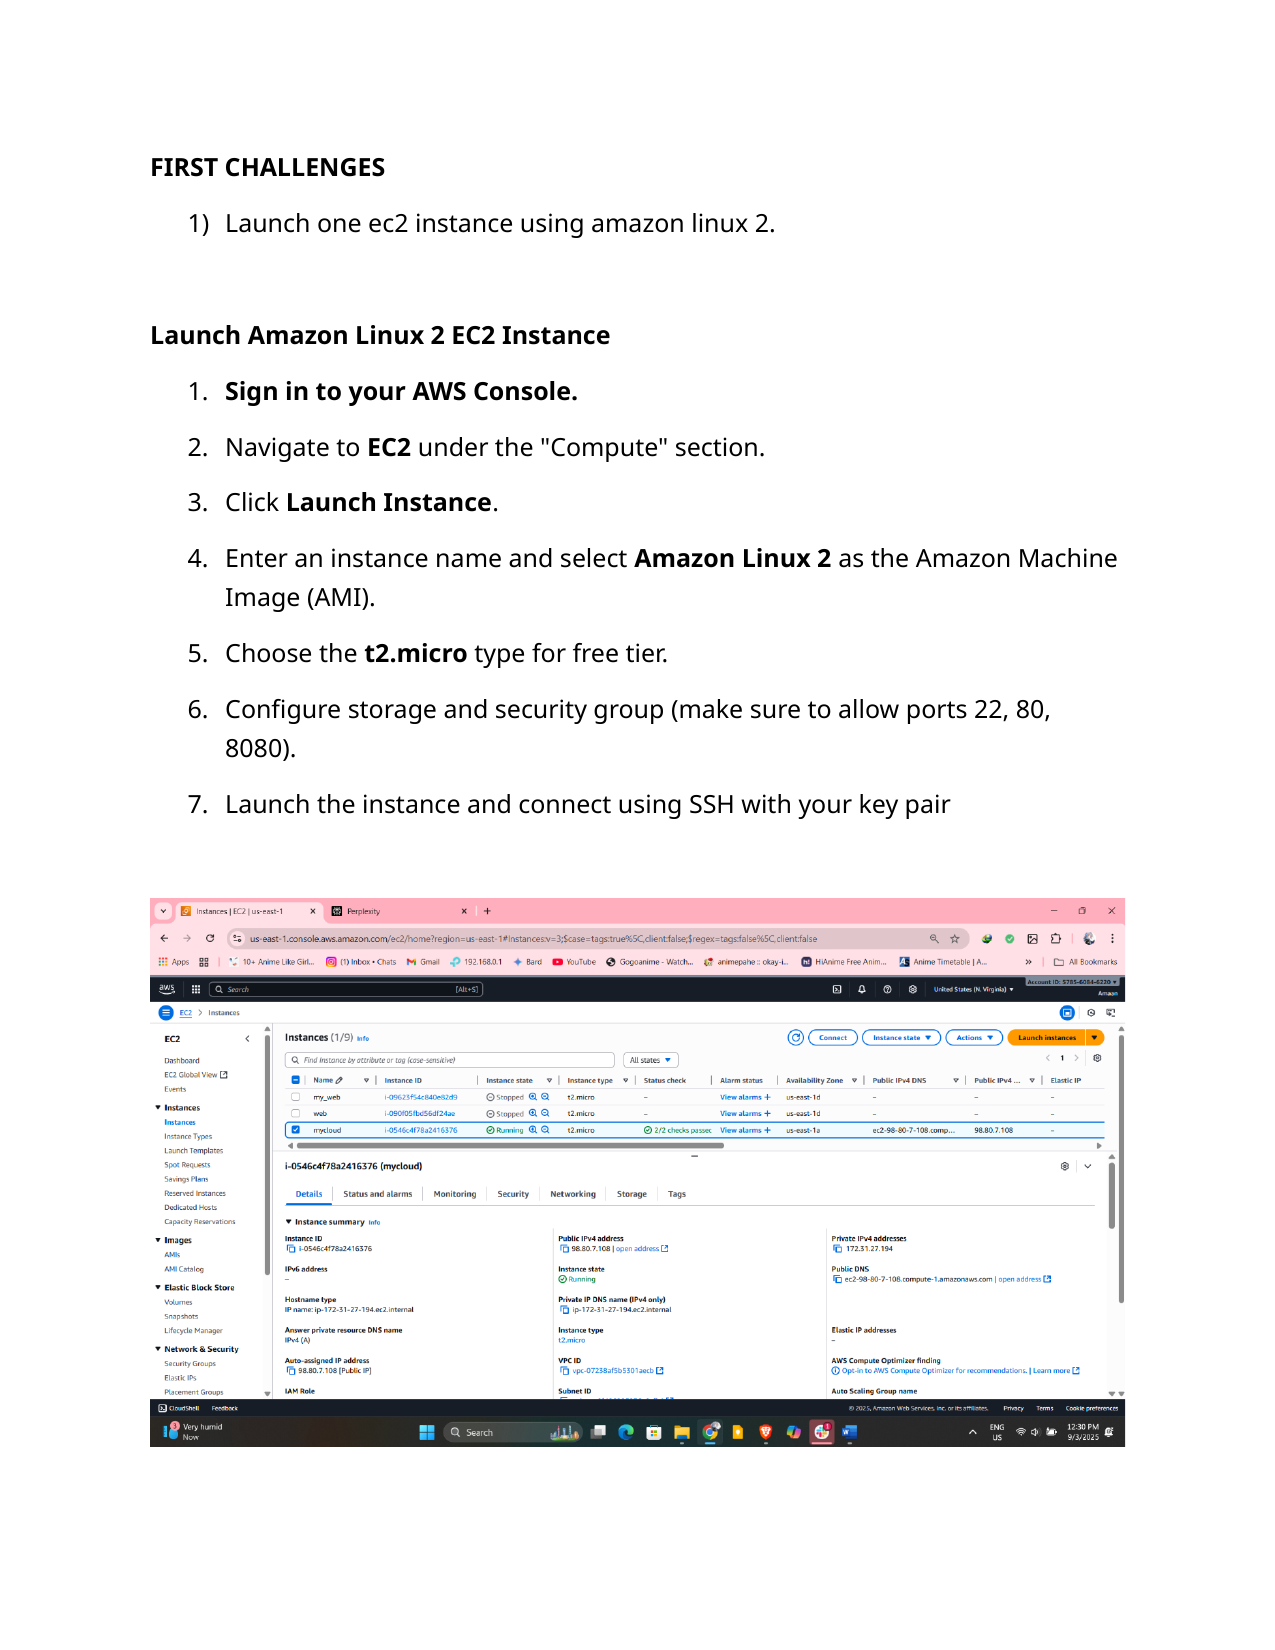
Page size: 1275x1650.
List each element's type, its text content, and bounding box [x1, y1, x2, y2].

list Launch one ec2 instance using amazon linux 2. [187, 206, 1125, 240]
list Choose the t2.micro type for free tier. [187, 636, 1125, 670]
list Launch the instance and connect using SSH with your key pair [187, 787, 1125, 821]
list Navigate to EC2 under the "Compute" section. [187, 429, 1125, 463]
list Click Launch Instance. [187, 485, 1125, 519]
text Launch Amazon Linux 2 EC2 Instance [150, 317, 1125, 352]
text FIRST CHALLENGES [150, 150, 1125, 184]
list Sign in to your AWS Console. [187, 373, 1125, 407]
list Enter an instance name and select Amazon Linux 2 as the Amazon Machine Image (AMI). [187, 541, 1125, 614]
list Configure storage and security group (make sure to allow ports 22, 80, 8080). [187, 692, 1125, 765]
picture [150, 898, 1125, 1447]
